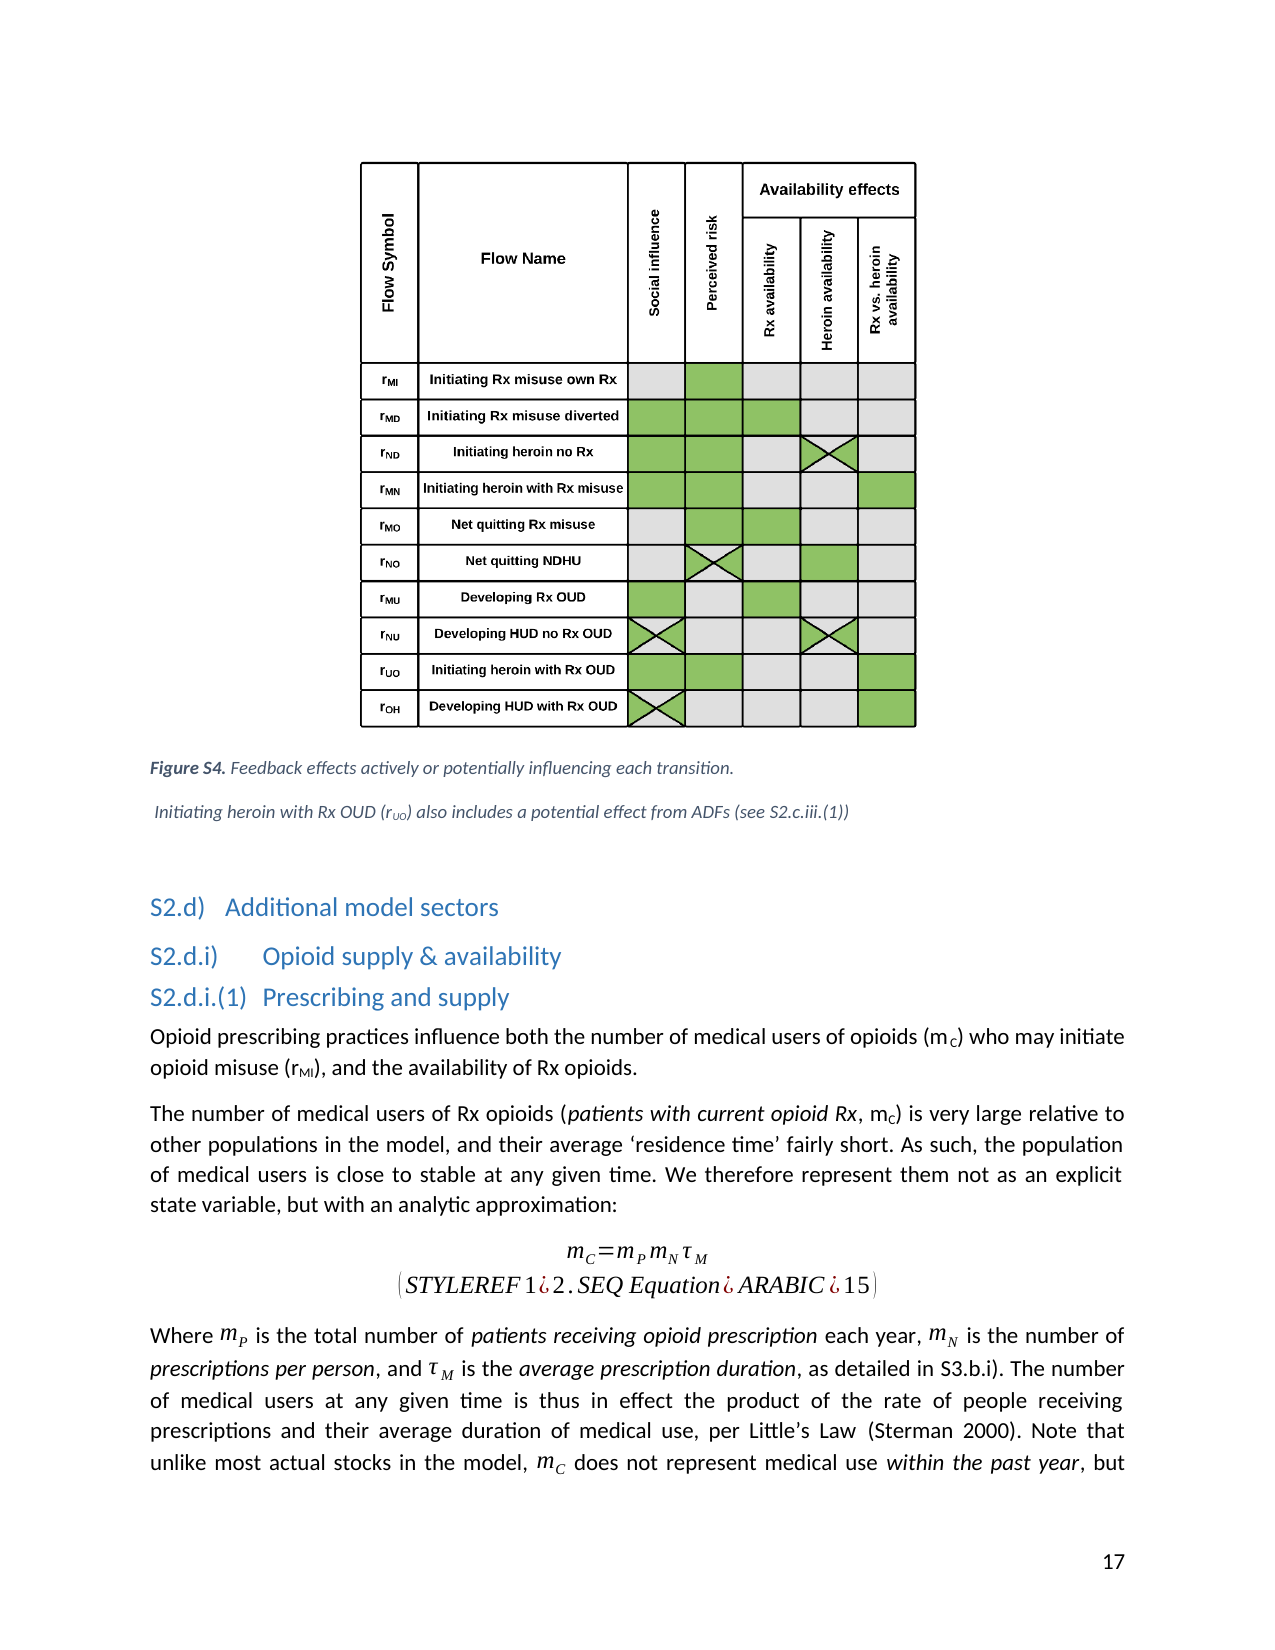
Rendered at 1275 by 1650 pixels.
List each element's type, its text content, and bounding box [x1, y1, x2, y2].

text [150, 1319, 1125, 1478]
text Figure S4. Feedback effects actively or potentially influencing each transition. [150, 756, 1125, 779]
text The number of medical users of Rx opioids (patients with current opioid Rx, mC) is very large relative to other populations in the model, and their average ‘residence time’ fairly short. As such, the population of medical users is close to stable at any given time. We therefore represent them not as an explicit state variable, but with an analytic approximation: [150, 1099, 1125, 1218]
subtitle Opioid supply & availability [150, 939, 1125, 972]
subtitle Additional model sectors [150, 891, 1125, 923]
picture [346, 150, 929, 738]
subtitle Prescribing and supply [150, 981, 1125, 1013]
text Initiating heroin with Rx OUD (rUO) also includes a potential effect from ADFs (see S2.c.iii.(1)) [150, 800, 1125, 823]
text Opioid prescribing practices influence both the number of medical users of opioids (mC) who may initiate opioid misuse (rMI), and the availability of Rx opioids. [150, 1022, 1125, 1081]
